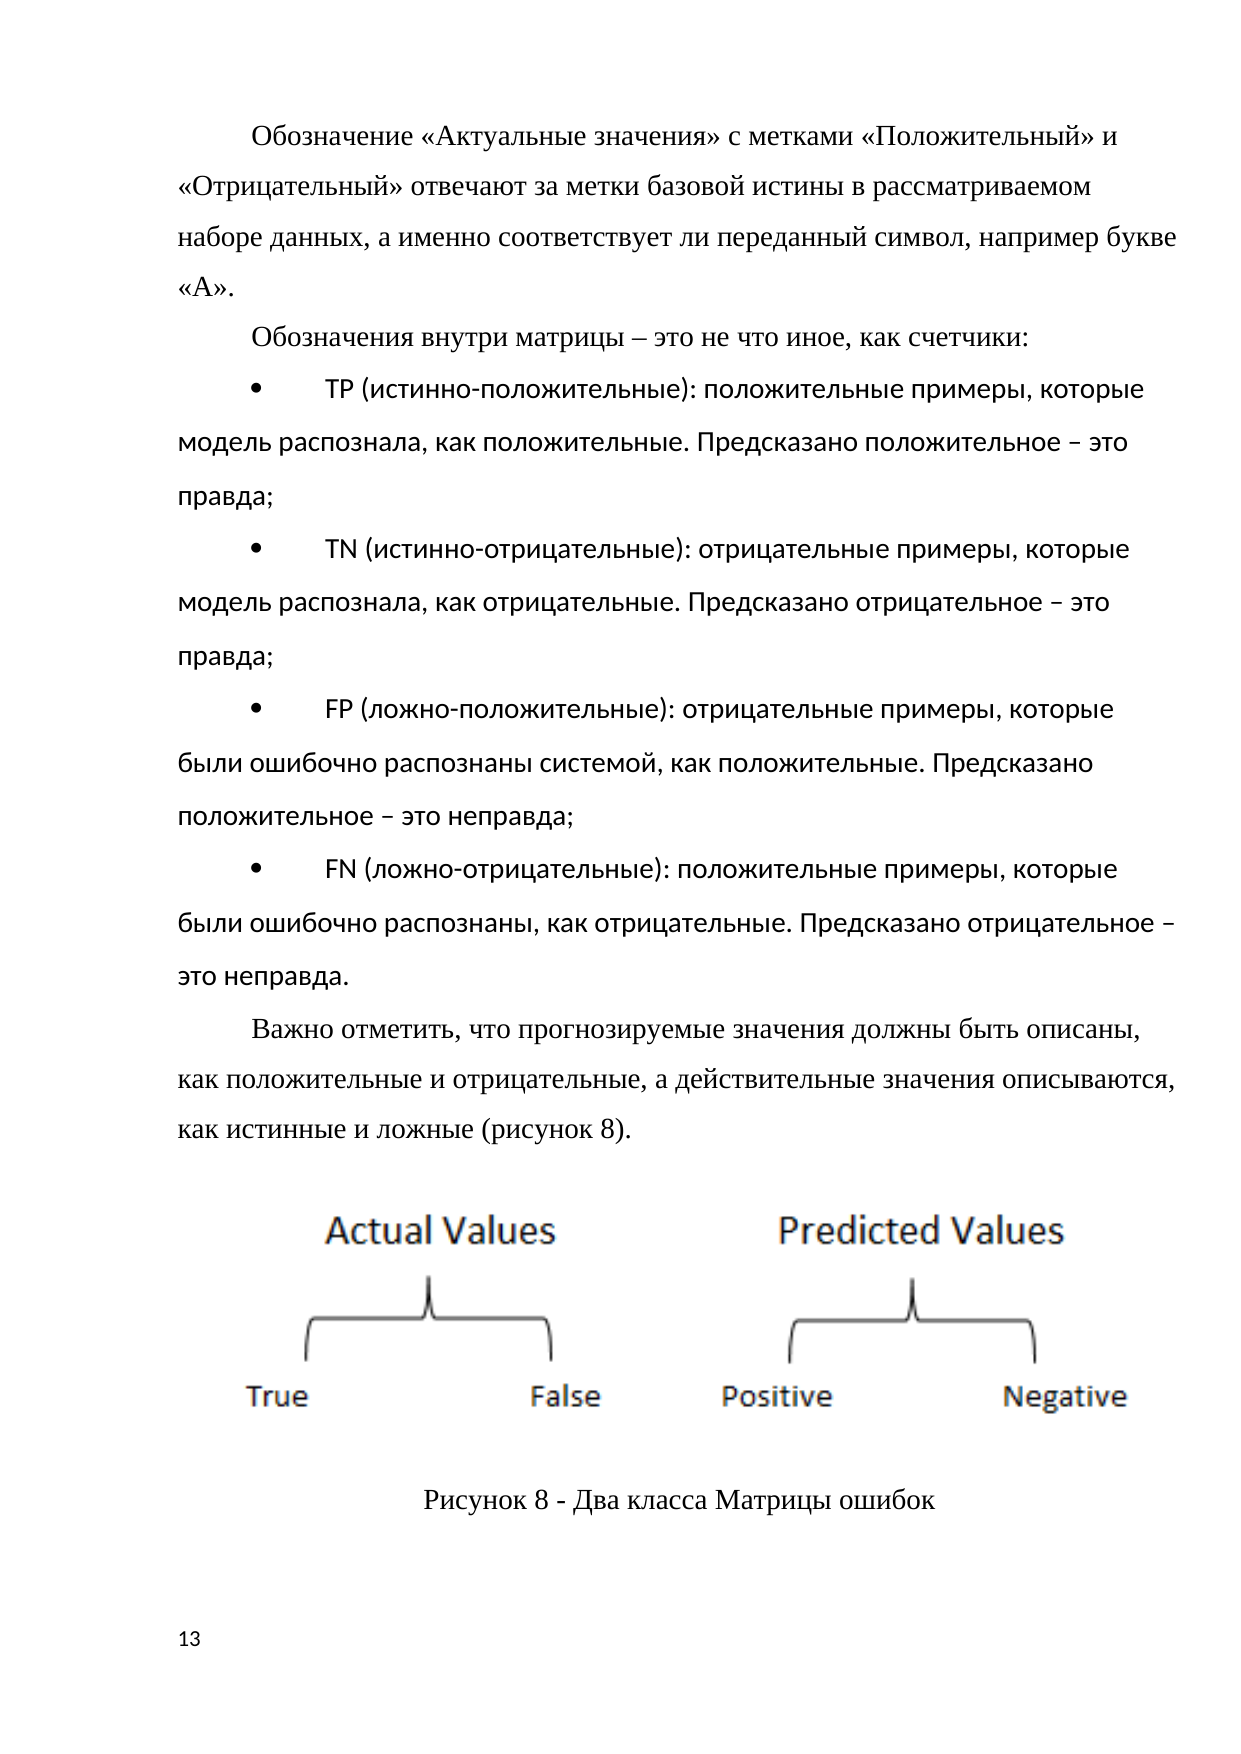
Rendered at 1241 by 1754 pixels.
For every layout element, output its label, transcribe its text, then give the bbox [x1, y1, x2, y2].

list TP (истинно-положительные): положительные примеры, которые модель распознала, как положительные. Предсказано положительное – это правда; [177, 370, 1181, 512]
list TN (истинно-отрицательные): отрицательные примеры, которые модель распознала, как отрицательные. Предсказано отрицательное – это правда; [177, 530, 1181, 672]
text Рисунок 8 - Два класса Матрицы ошибок [177, 1482, 1181, 1516]
list FN (ложно-отрицательные): положительные примеры, которые были ошибочно распознаны, как отрицательные. Предсказано отрицательное – это неправда. [177, 851, 1181, 993]
list FP (ложно-положительные): отрицательные примеры, которые были ошибочно распознаны системой, как положительные. Предсказано положительное – это неправда; [177, 690, 1181, 833]
picture [177, 1161, 1167, 1468]
text Важно отметить, что прогнозируемые значения должны быть описаны, как положительные и отрицательные, а действительные значения описываются, как истинные и ложные (рисунок 8). [177, 1011, 1181, 1145]
text Обозначения внутри матрицы – это не что иное, как счетчики: [177, 319, 1181, 353]
text Обозначение «Актуальные значения» с метками «Положительный» и «Отрицательный» отвечают за метки базовой истины в рассматриваемом наборе данных, а именно соответствует ли переданный символ, например букве «A». [177, 118, 1181, 303]
